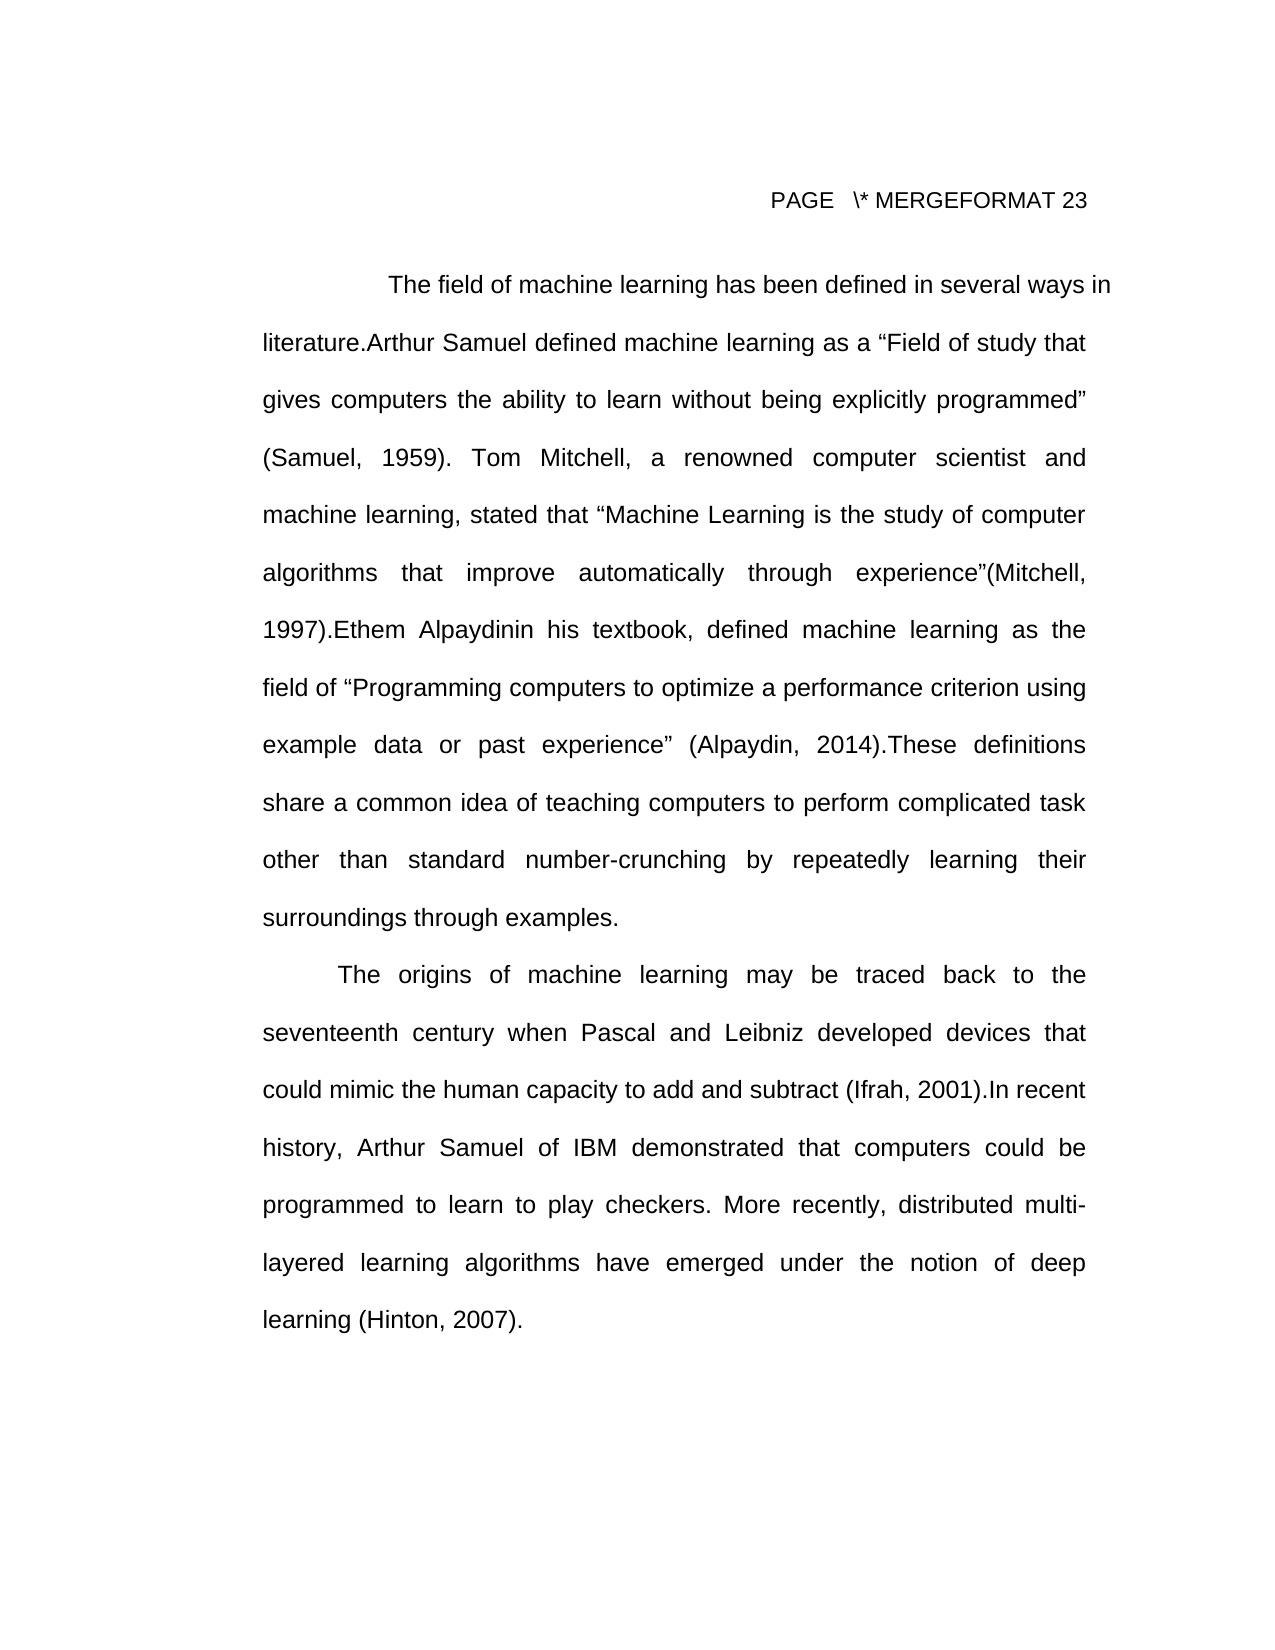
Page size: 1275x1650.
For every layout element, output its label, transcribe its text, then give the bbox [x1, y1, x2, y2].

text The field of machine learning has been defined in several ways in literature.Arthur Samuel defined machine learning as a “Field of study that gives computers the ability to learn without being explicitly programmed” (Samuel, 1959). Tom Mitchell, a renowned computer scientist and machine learning, stated that “Machine Learning is the study of computer algorithms that improve automatically through experience”(Mitchell, 1997).Ethem Alpaydinin his textbook, defined machine learning as the field of “Programming computers to optimize a performance criterion using example data or past experience” (Alpaydin, 2014).These definitions share a common idea of teaching computers to perform complicated task other than standard number-crunching by repeatedly learning their surroundings through examples. [262, 270, 1087, 931]
text The origins of machine learning may be traced back to the seventeenth century when Pascal and Leibniz developed devices that could mimic the human capacity to add and subtract (Ifrah, 2001).In recent history, Arthur Samuel of IBM demonstrated that computers could be programmed to learn to play checkers. More recently, distributed multi-layered learning algorithms have emerged under the notion of deep learning (Hinton, 2007). [262, 960, 1087, 1334]
